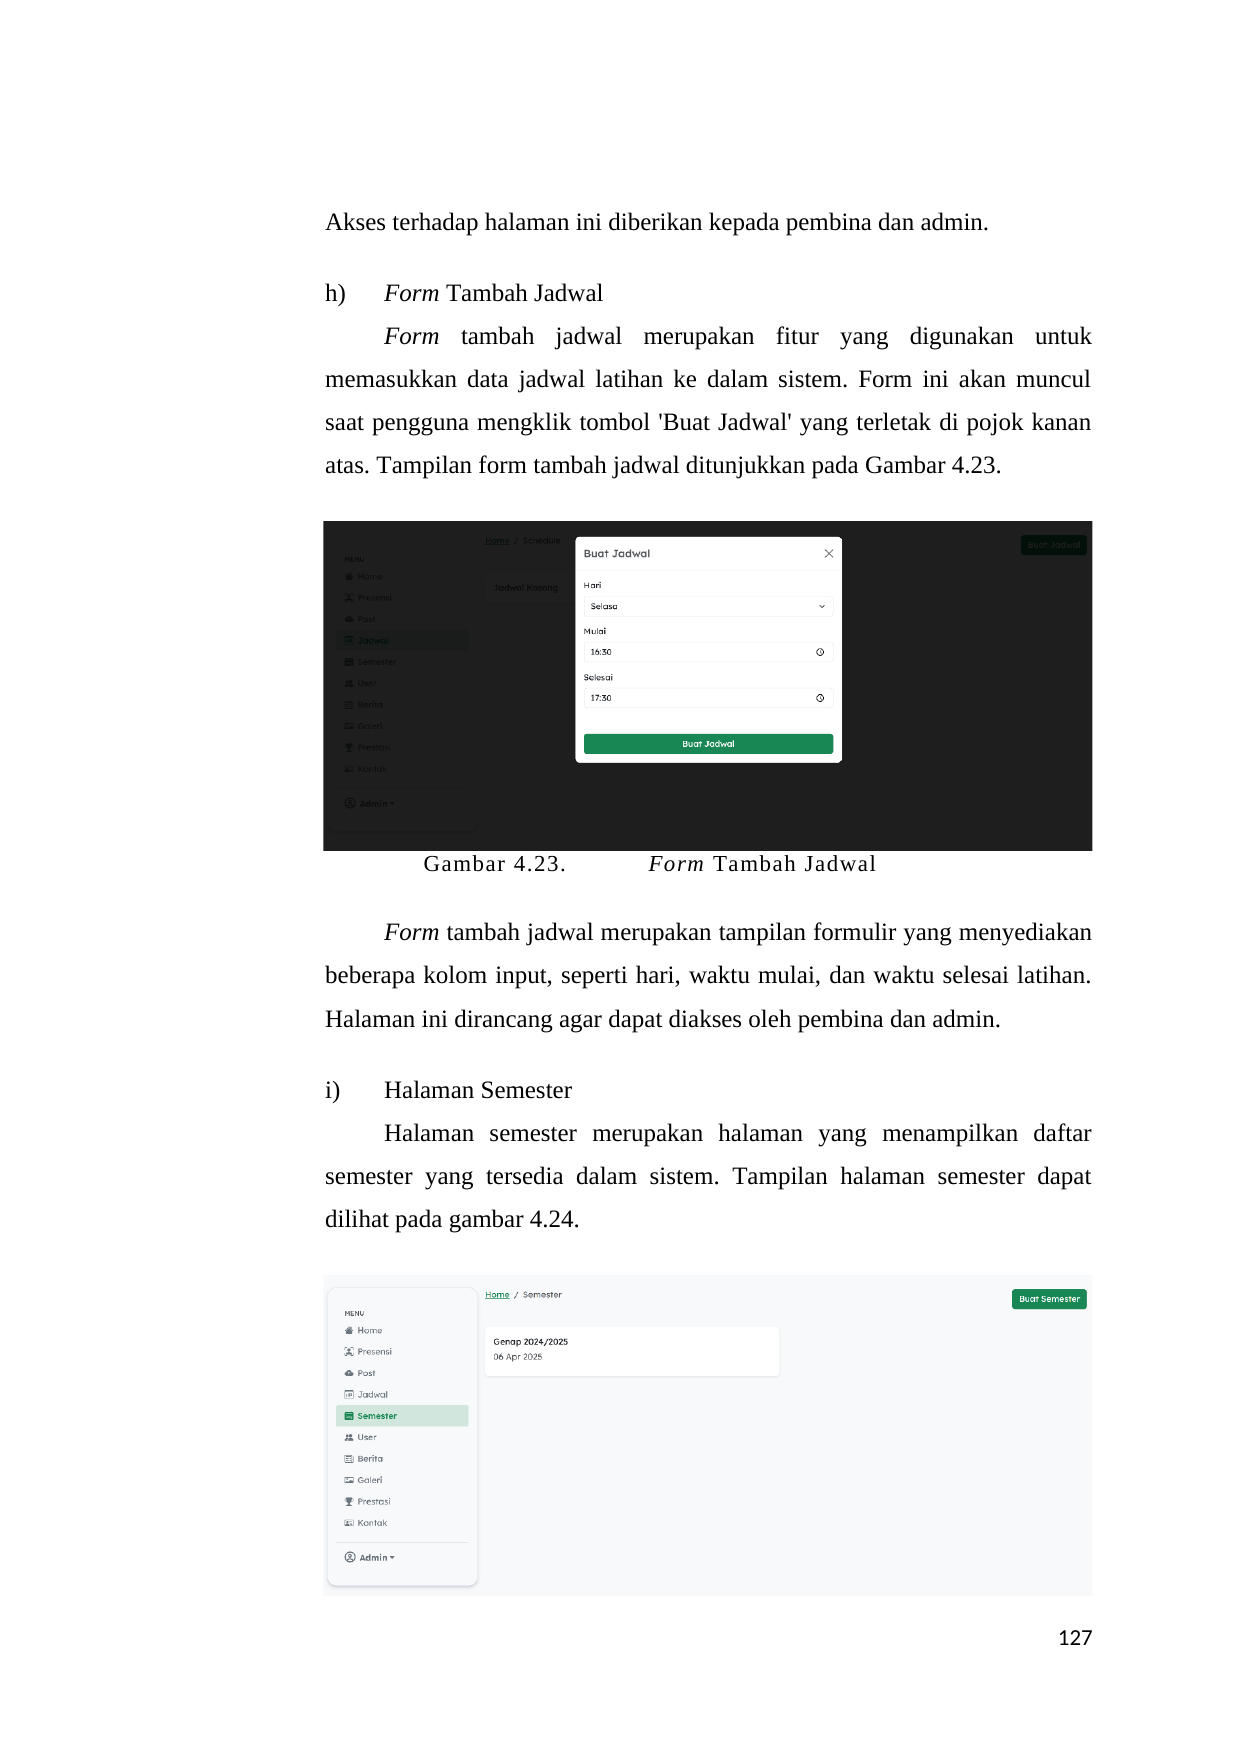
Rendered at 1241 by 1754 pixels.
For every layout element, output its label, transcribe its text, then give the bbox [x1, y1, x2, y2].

list Form Tambah Jadwal [325, 278, 1092, 307]
text Form tambah jadwal merupakan tampilan formulir yang menyediakan beberapa kolom input, seperti hari, waktu mulai, dan waktu selesai latihan. Halaman ini dirancang agar dapat diakses oleh pembina dan admin. [325, 917, 1092, 1032]
text Form tambah jadwal merupakan fitur yang digunakan untuk memasukkan data jadwal latihan ke dalam sistem. Form ini akan muncul saat pengguna mengklik tombol 'Buat Jadwal' yang terletak di pojok kanan atas. Tampilan form tambah jadwal ditunjukkan pada Gambar 4.23. [325, 321, 1092, 479]
text Halaman semester merupakan halaman yang menampilkan daftar semester yang tersedia dalam sistem. Tampilan halaman semester dapat dilihat pada gambar 4.24. [325, 1118, 1092, 1233]
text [325, 207, 1092, 236]
picture [323, 521, 1093, 851]
picture [323, 1275, 1093, 1596]
text Form Tambah Jadwal [207, 850, 1092, 876]
list Halaman Semester [325, 1075, 1092, 1104]
